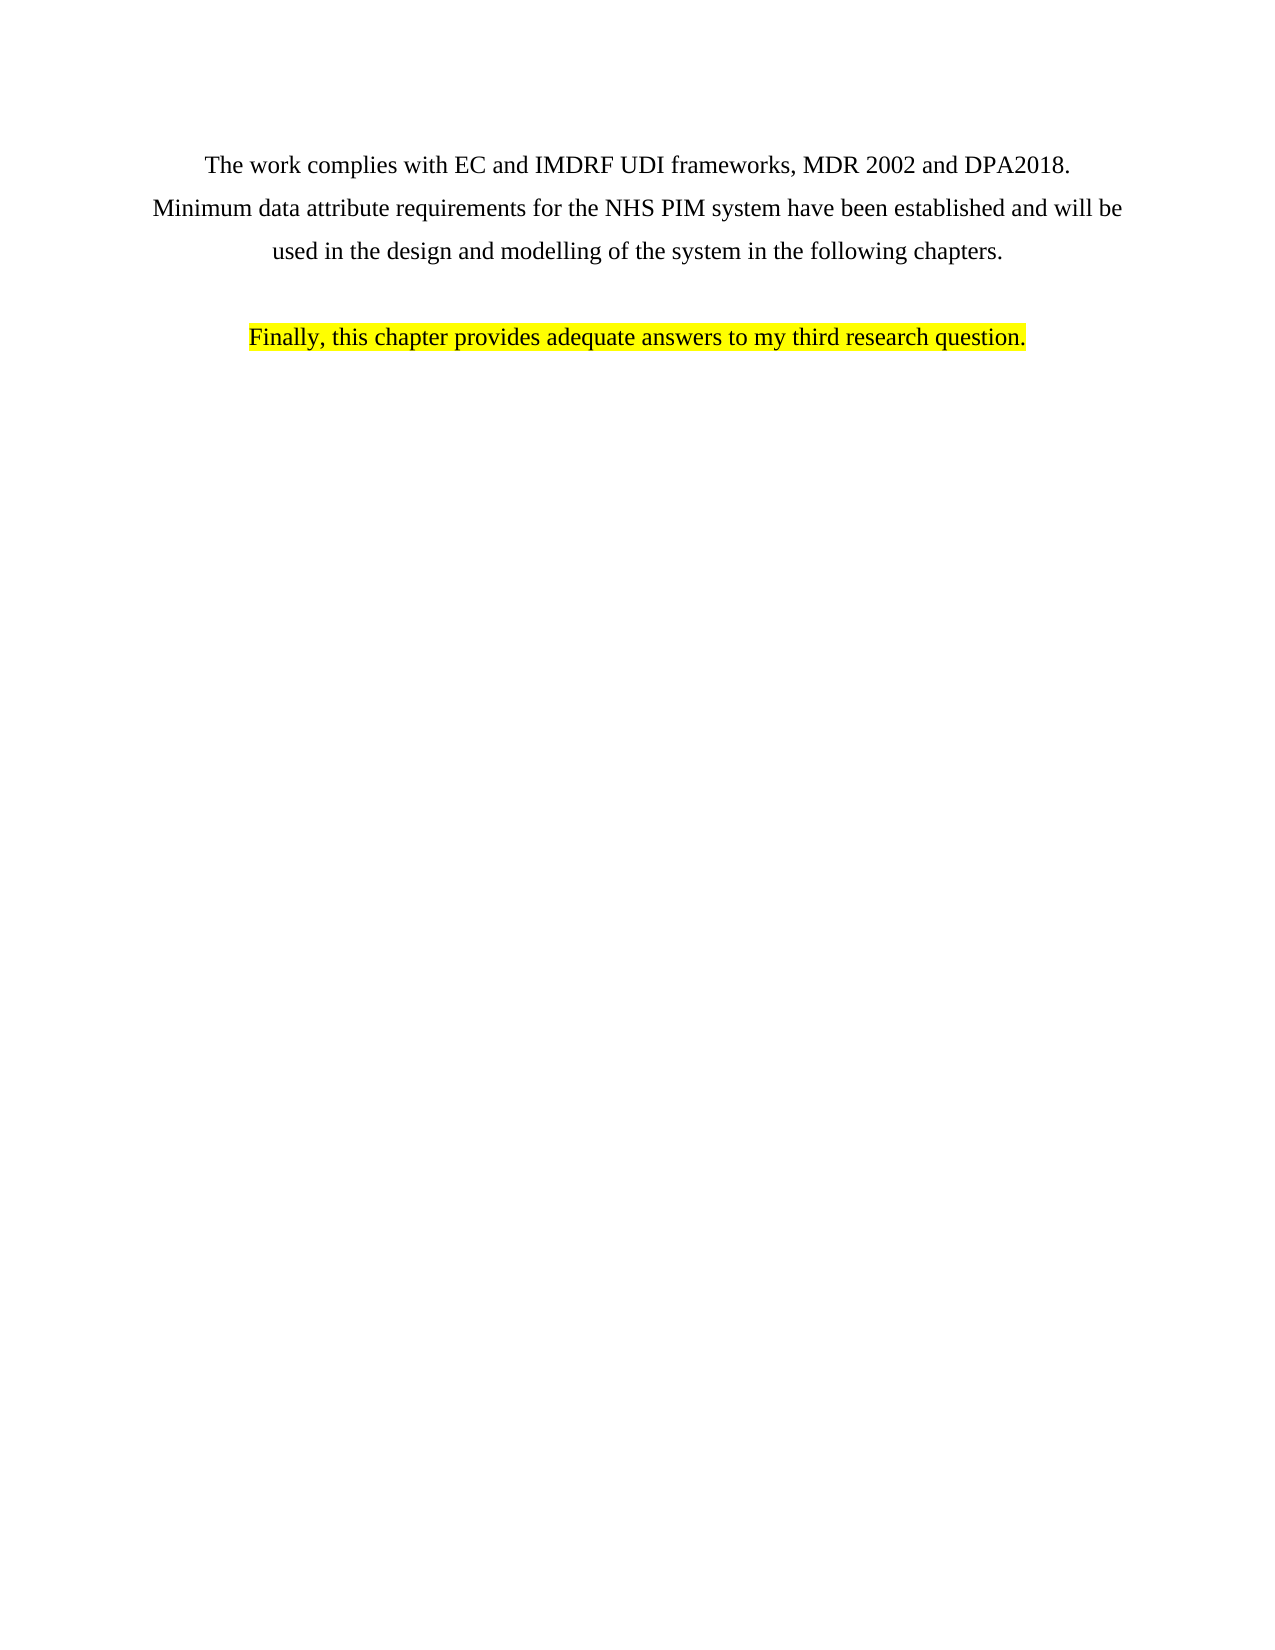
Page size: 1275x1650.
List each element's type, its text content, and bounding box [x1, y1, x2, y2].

list Minimum data attribute requirements for the NHS PIM system have been established and will be used in the design and modelling of the system in the following chapters. [150, 193, 1125, 265]
list The work complies with EC and IMDRF UDI frameworks, MDR 2002 and DPA2018. [150, 150, 1125, 179]
list Finally, this chapter provides adequate answers to my third research question. [150, 322, 1125, 351]
